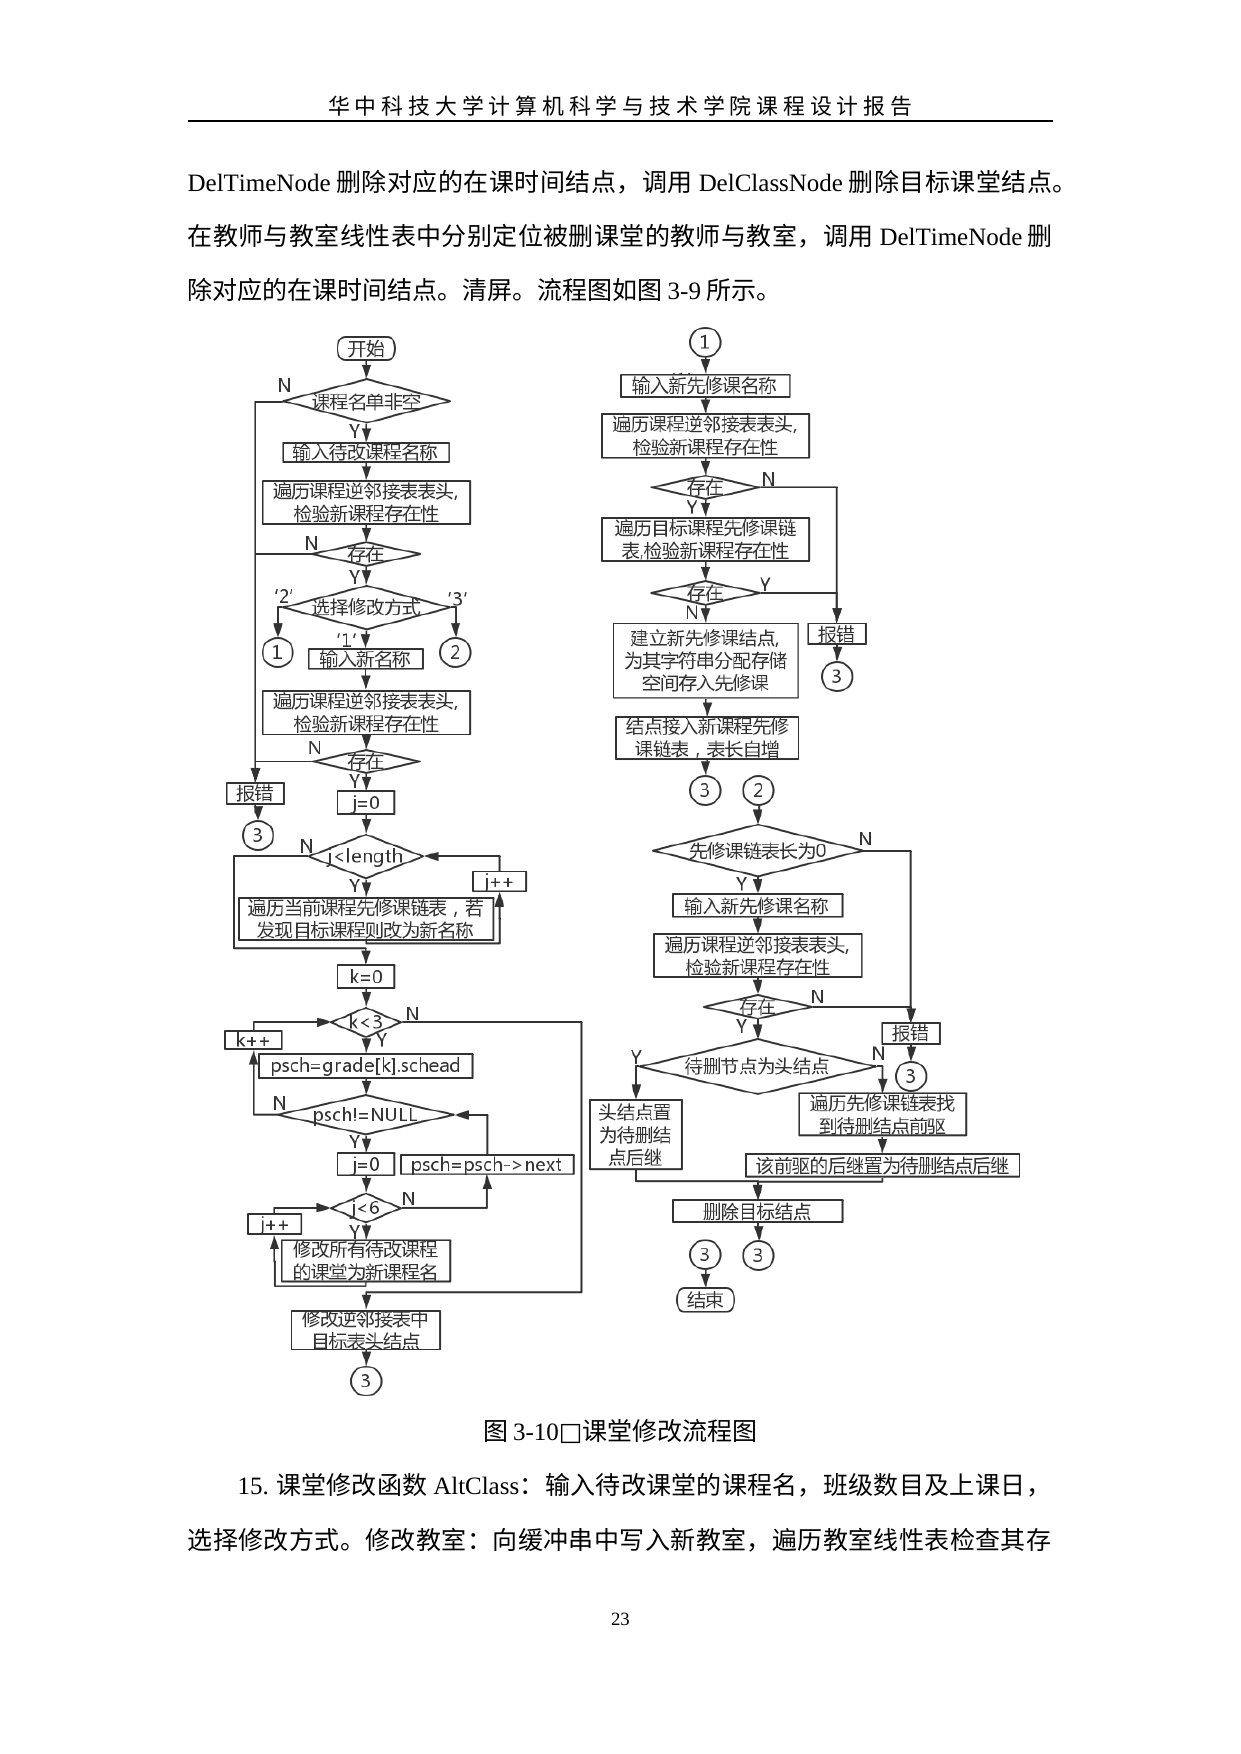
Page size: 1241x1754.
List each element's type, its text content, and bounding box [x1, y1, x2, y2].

picture [218, 325, 1022, 1397]
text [187, 1466, 1053, 1556]
text 图3-10□课堂修改流程图 [187, 1411, 1053, 1448]
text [187, 162, 1053, 307]
